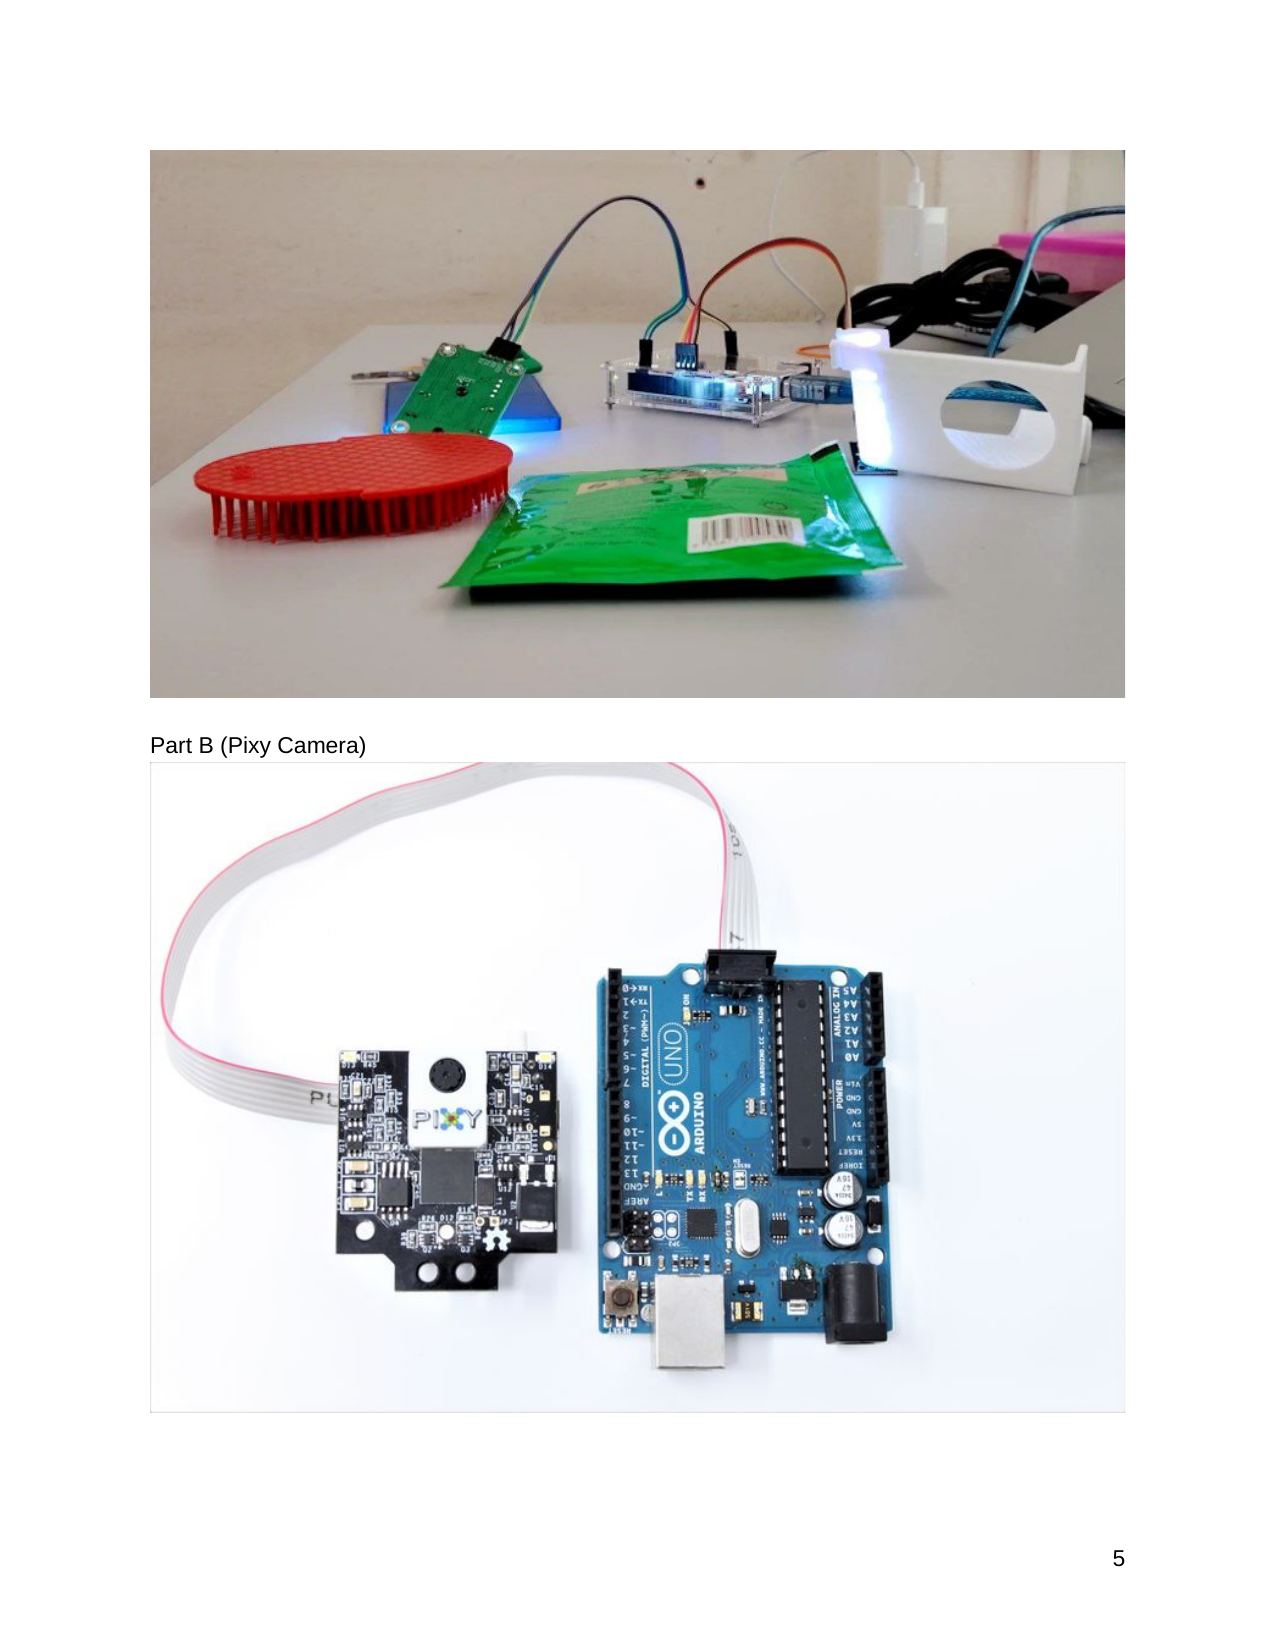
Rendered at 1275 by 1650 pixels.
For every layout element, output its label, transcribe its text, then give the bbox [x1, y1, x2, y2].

picture [150, 762, 1125, 1413]
picture [150, 150, 1125, 698]
text Part B (Pixy Camera) [150, 732, 1125, 758]
